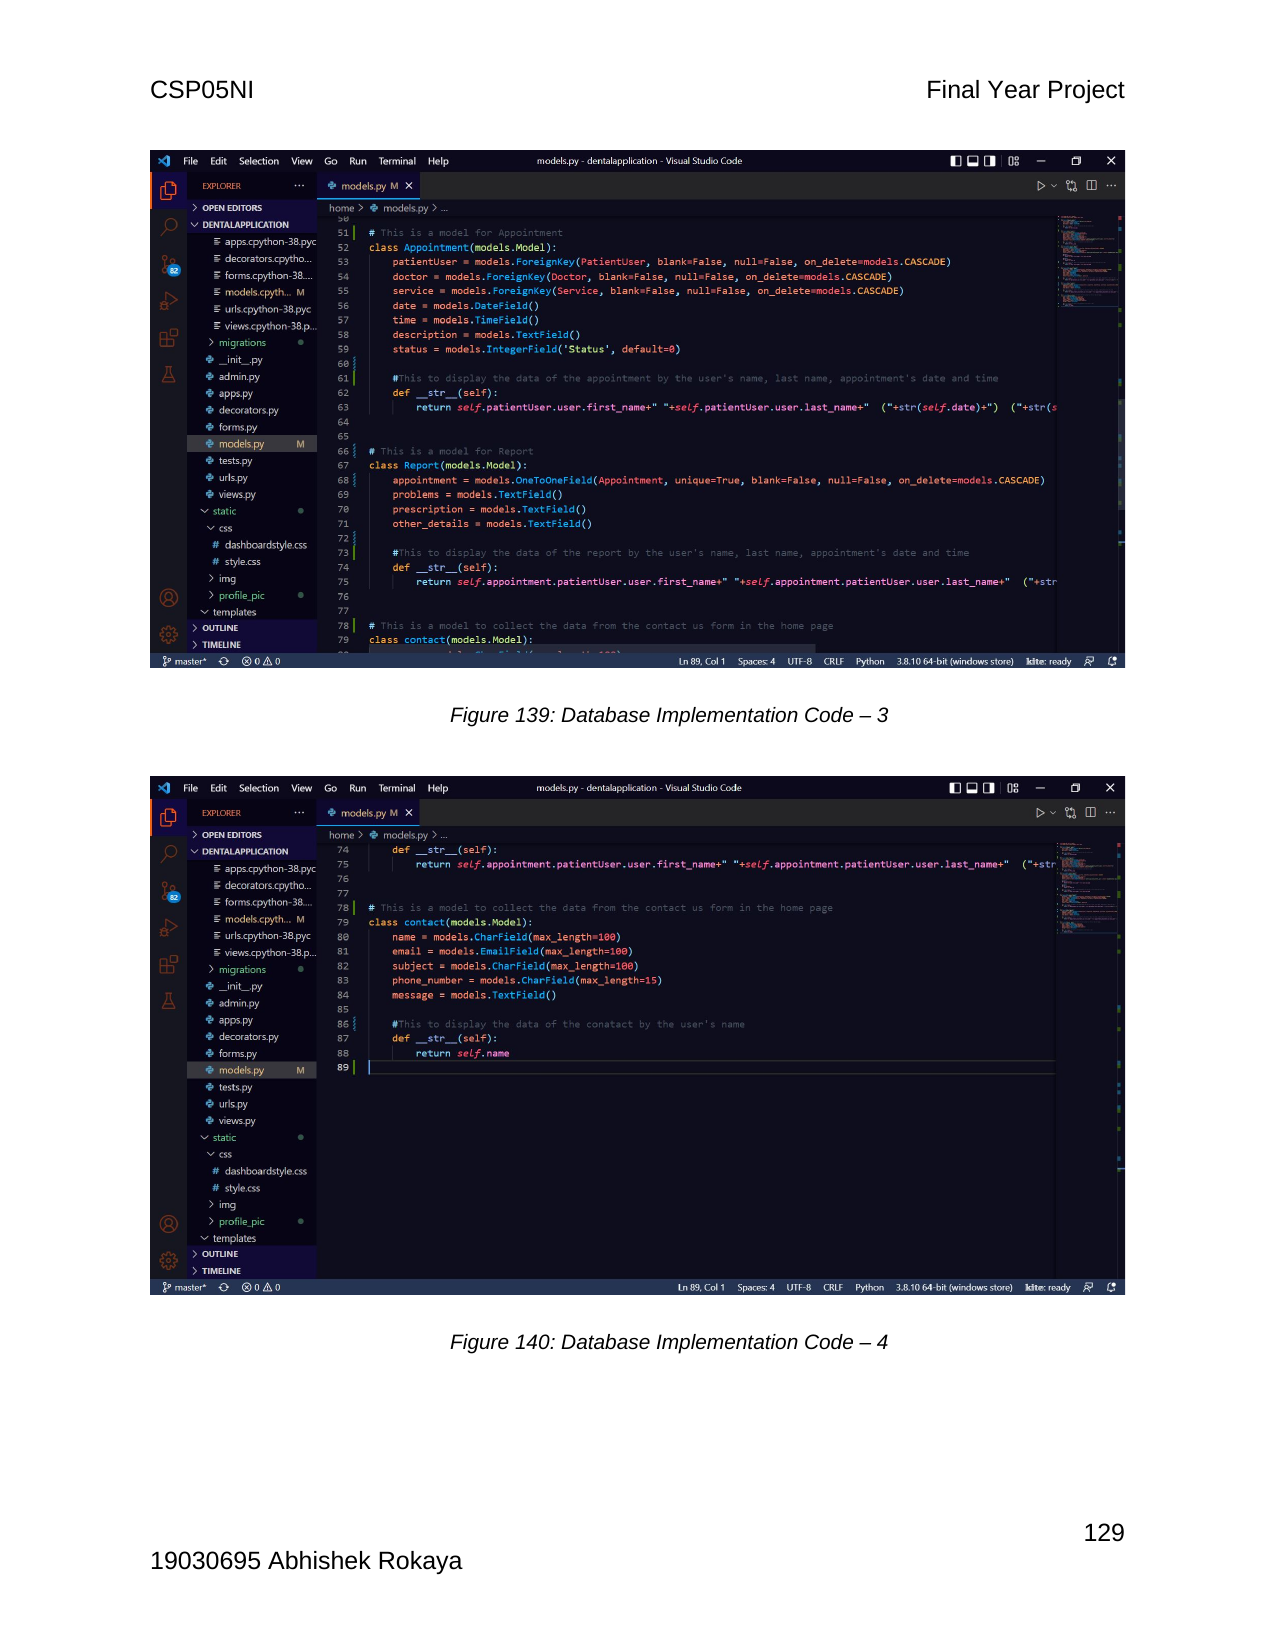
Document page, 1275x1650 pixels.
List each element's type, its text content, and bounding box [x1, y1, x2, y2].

picture [150, 150, 1125, 668]
text Figure 139: Database Implementation Code – 3 [375, 703, 1125, 727]
picture [150, 776, 1125, 1295]
text Figure 140: Database Implementation Code – 4 [375, 1330, 1125, 1354]
